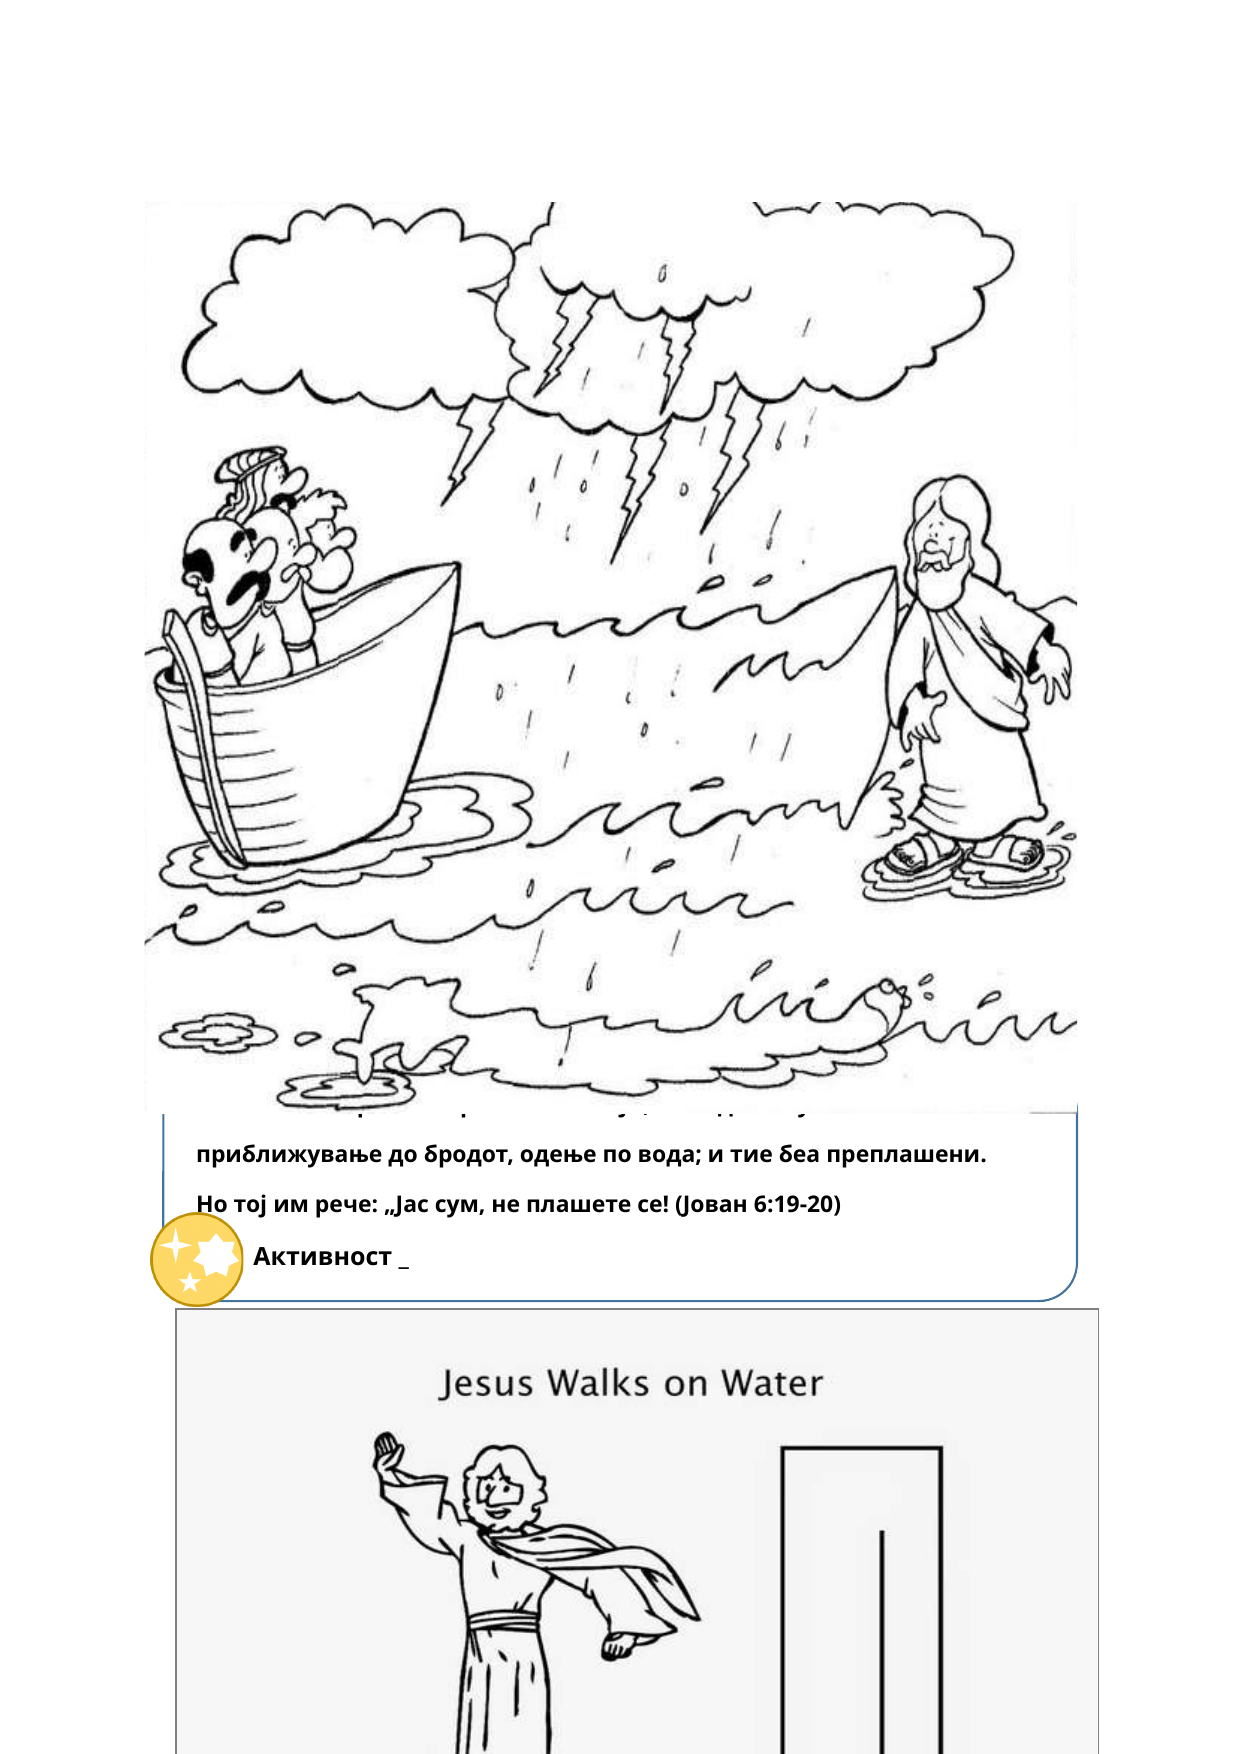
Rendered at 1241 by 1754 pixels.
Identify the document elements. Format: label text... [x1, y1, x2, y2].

picture [150, 1212, 244, 1307]
text Активност _ [244, 1239, 1090, 1273]
picture [144, 202, 1078, 1114]
text приближување до бродот, одење по вода; и тие беа преплашени. [150, 1138, 1090, 1169]
text Кога веслаа три или три и пол милји, го видоа Исус [150, 1088, 1090, 1119]
picture [177, 1310, 1098, 1754]
text Но тој им рече: „Јас сум, не плашете се! (Јован 6:19-20) [150, 1188, 1090, 1220]
